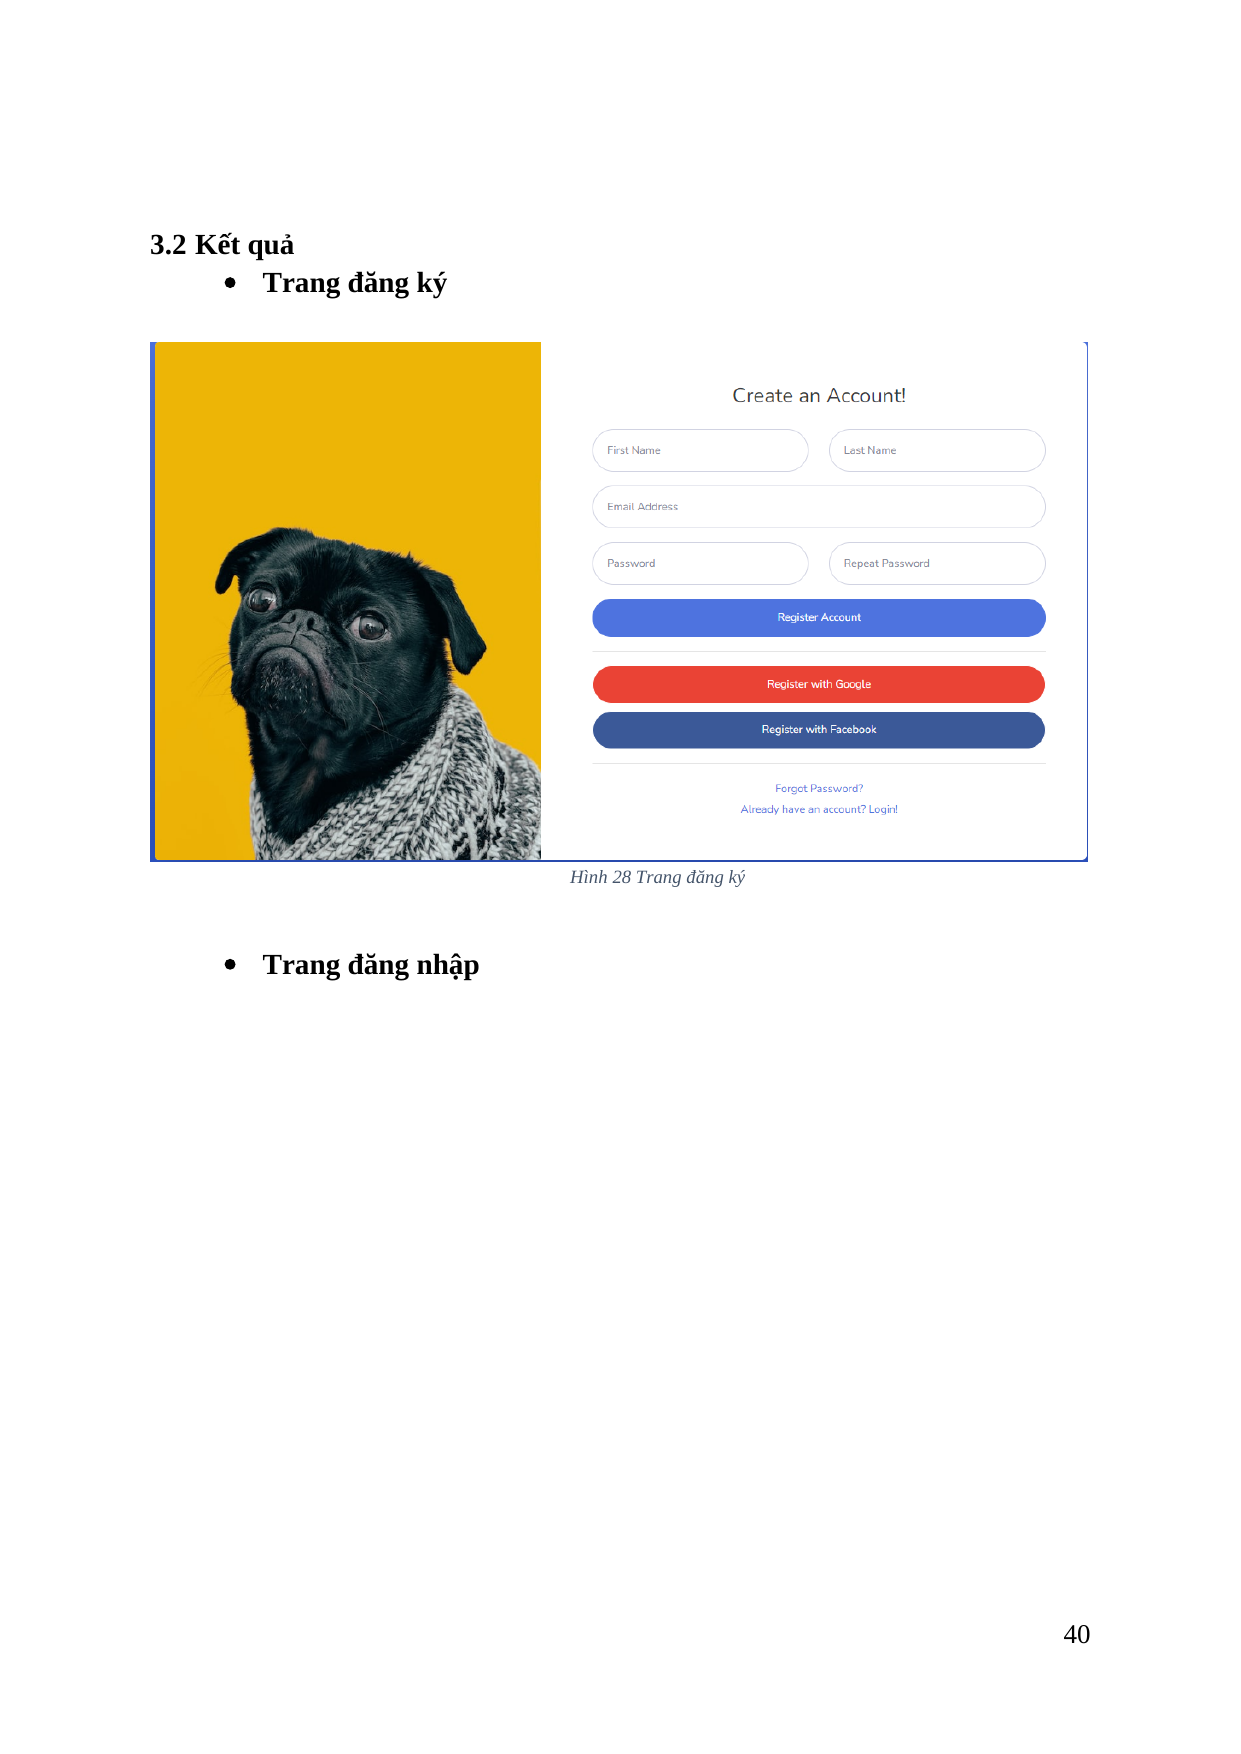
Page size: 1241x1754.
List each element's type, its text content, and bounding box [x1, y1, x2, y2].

list Trang đăng nhập [225, 947, 1090, 981]
list Kết quả [150, 227, 1090, 261]
text Hình 28 Trang đăng ký [150, 866, 1090, 888]
list Trang đăng ký [225, 266, 1090, 299]
picture [150, 342, 1088, 862]
